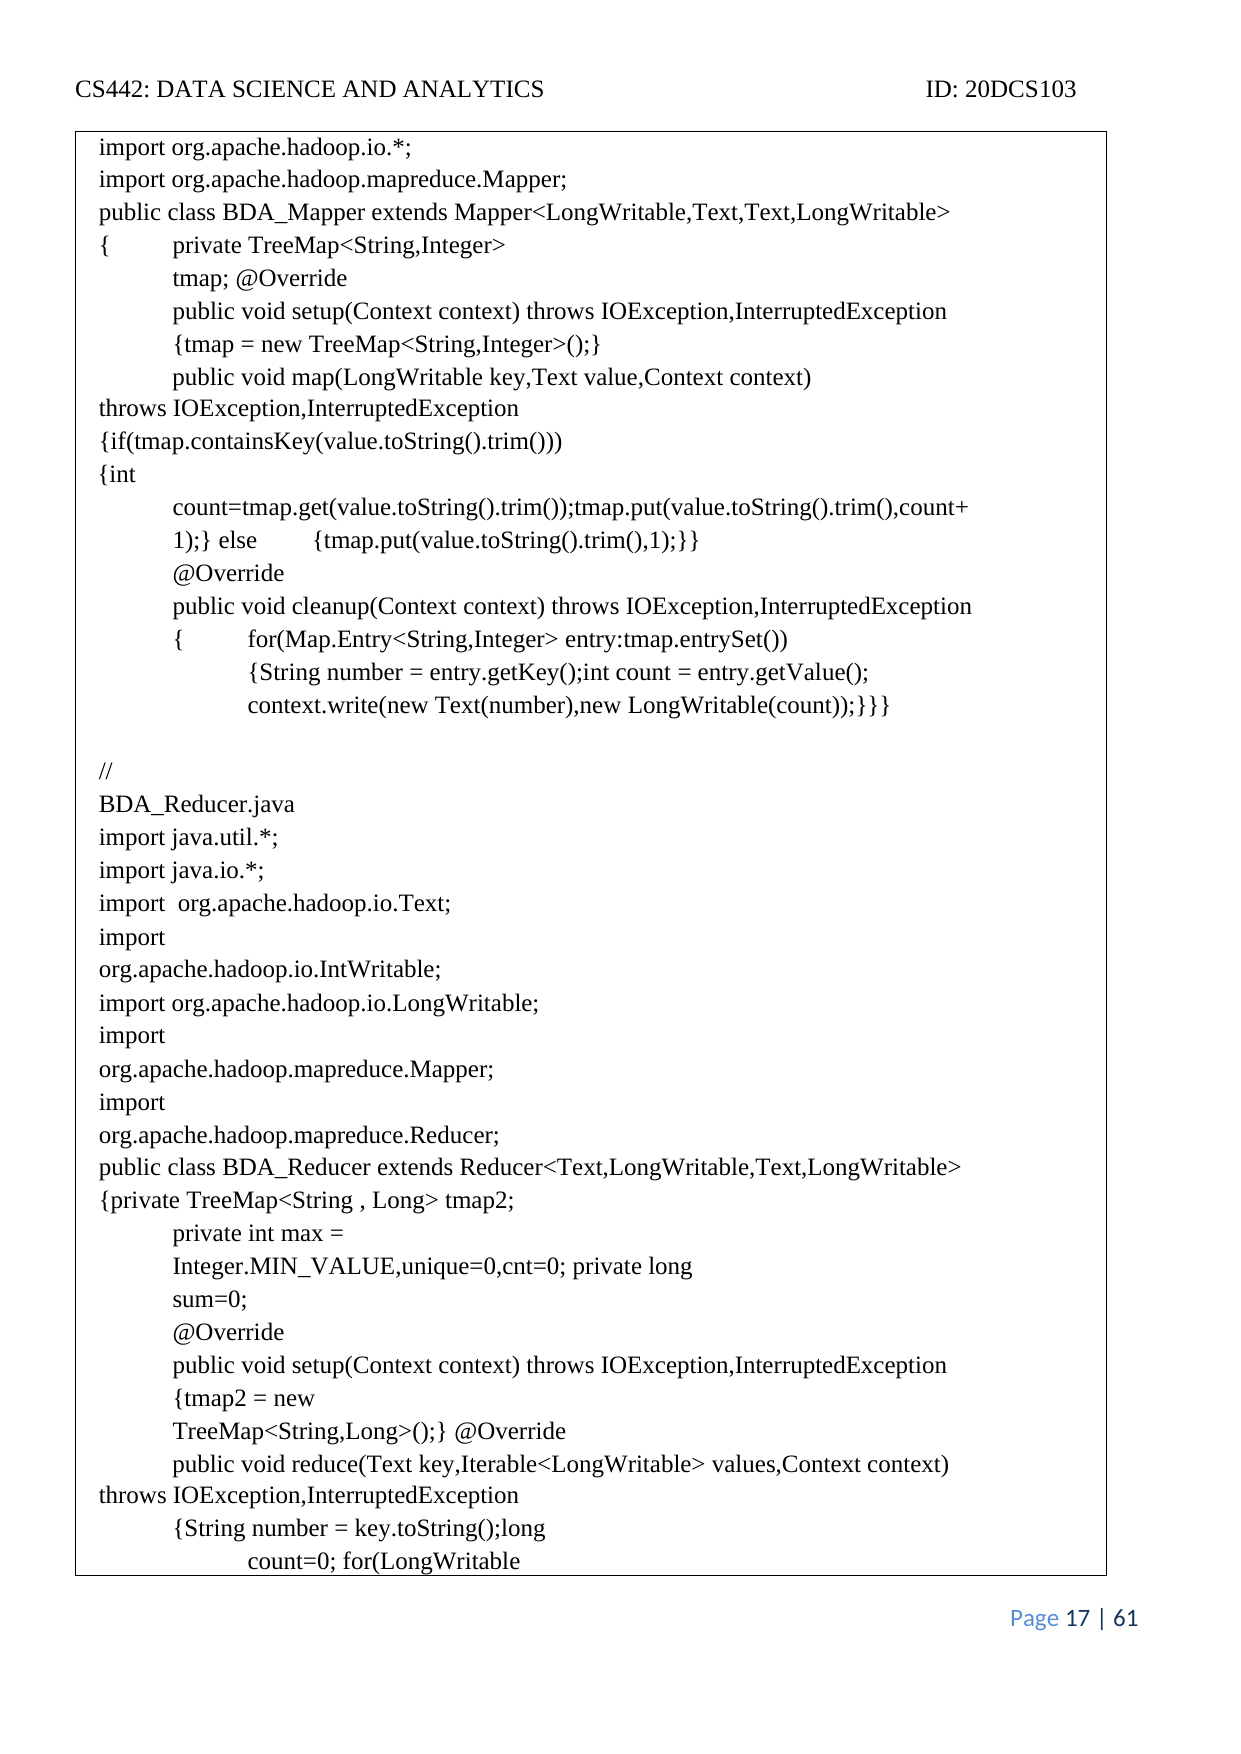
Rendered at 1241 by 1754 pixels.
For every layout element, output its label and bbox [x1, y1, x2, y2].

table_cell [76, 132, 1106, 1575]
